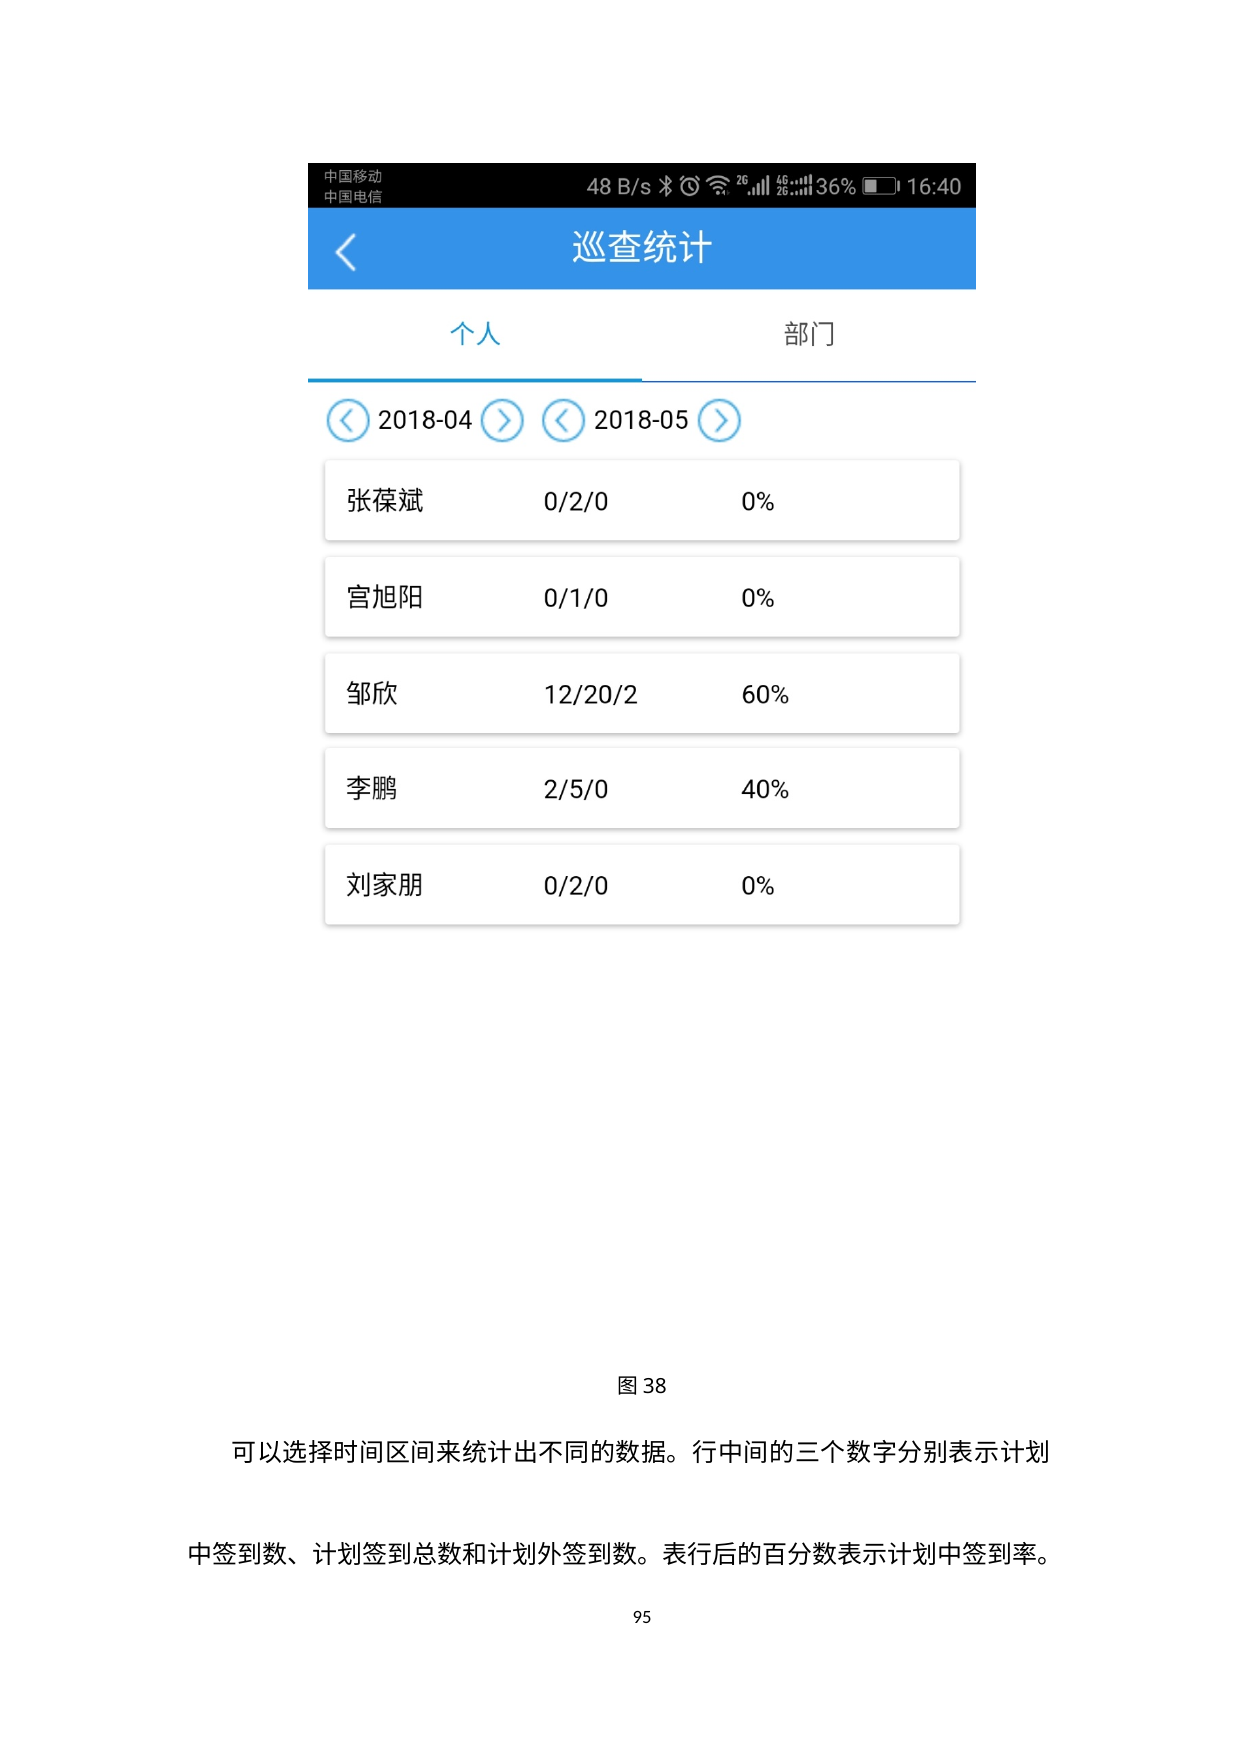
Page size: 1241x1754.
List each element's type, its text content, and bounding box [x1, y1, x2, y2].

text 图38 [187, 1368, 1053, 1402]
text 可以选择时间区间来统计出不同的数据。行中间的三个数字分别表示计划中签到数、计划签到总数和计划外签到数。表行后的百分数表示计划中签到率。 [187, 1417, 1053, 1586]
picture [308, 163, 976, 1351]
